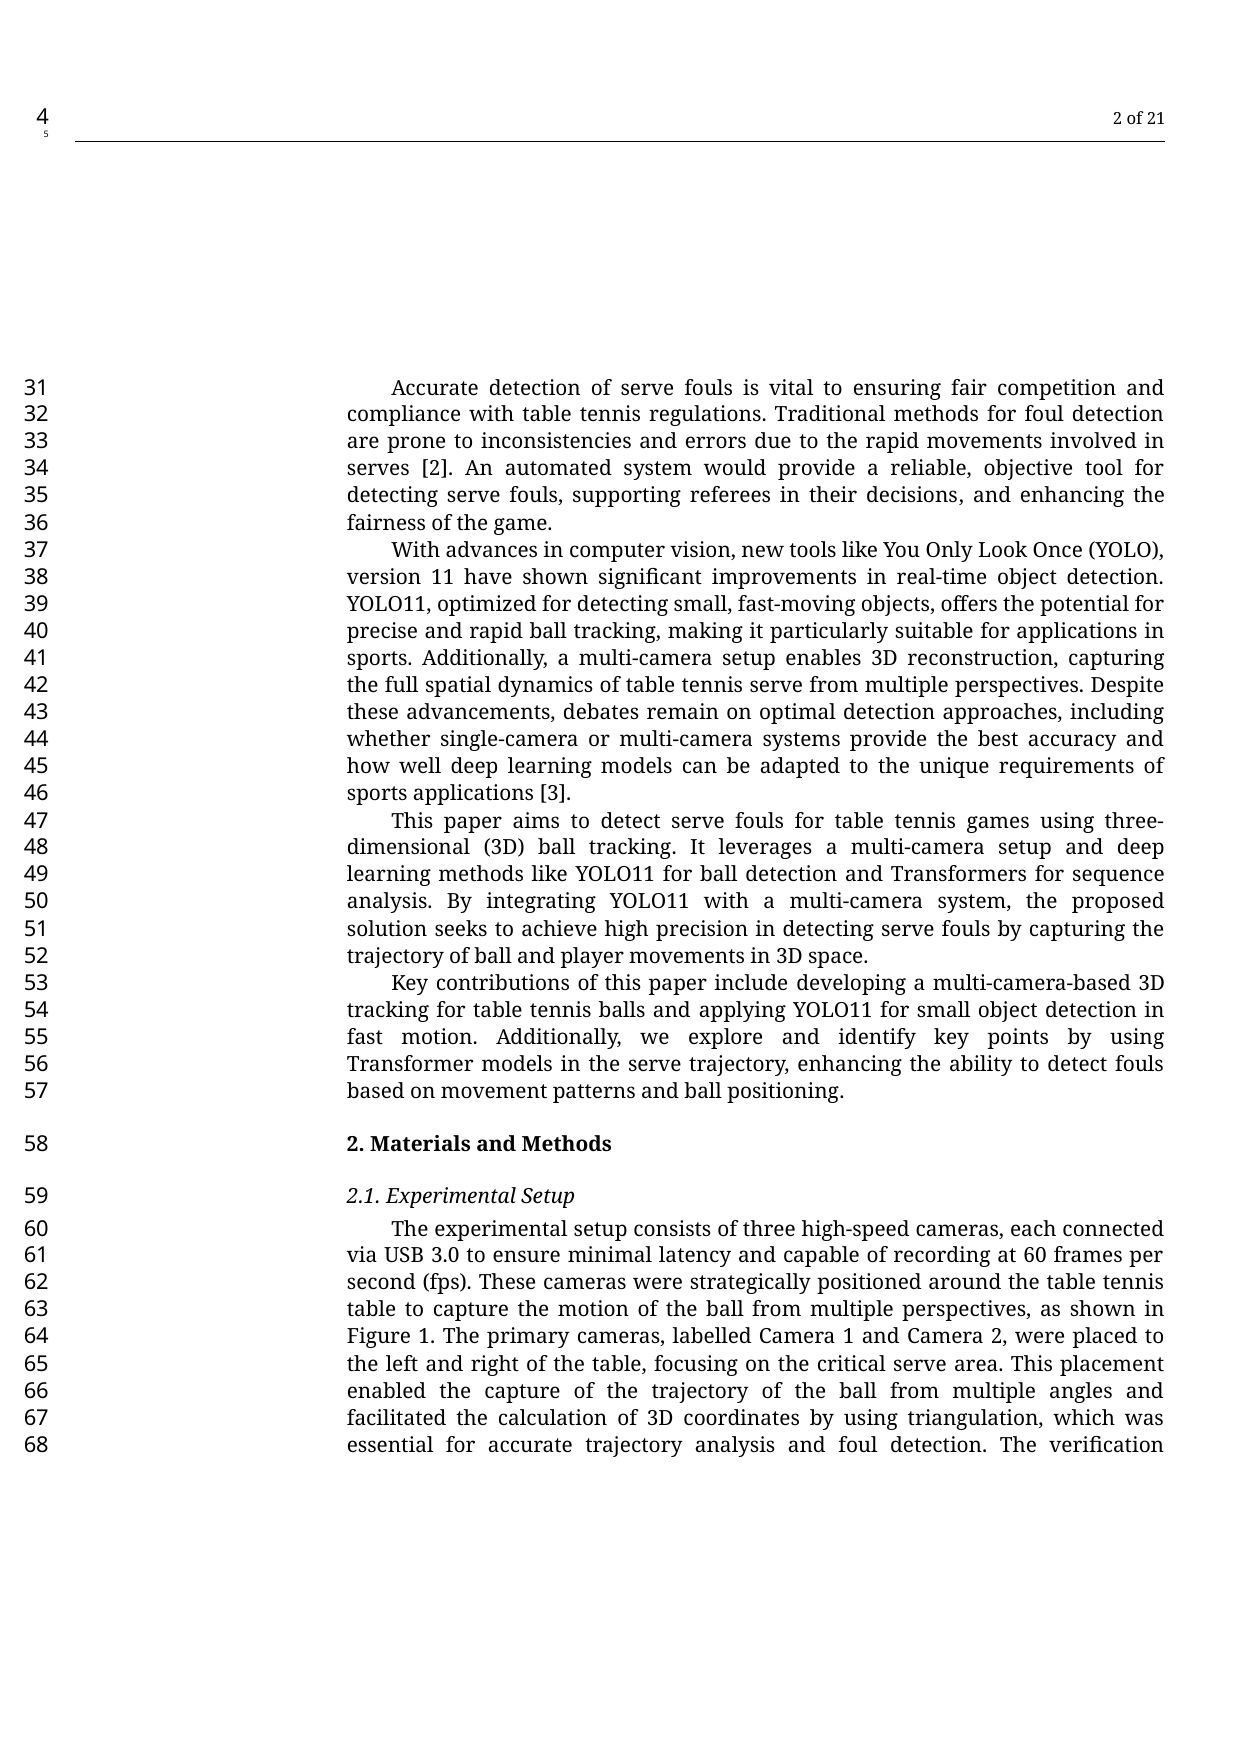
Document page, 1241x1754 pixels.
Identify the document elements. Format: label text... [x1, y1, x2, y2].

text This paper aims to detect serve fouls for table tennis games using three-dimensional (3D) ball tracking. It leverages a multi-camera setup and deep learning methods like YOLO11 for ball detection and Transformers for sequence analysis. By integrating YOLO11 with a multi-camera system, the proposed solution seeks to achieve high precision in detecting serve fouls by capturing the trajectory of ball and player movements in 3D space. [347, 807, 1165, 969]
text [347, 1215, 1165, 1458]
text With advances in computer vision, new tools like You Only Look Once (YOLO), version 11 have shown significant improvements in real-time object detection. YOLO11, optimized for detecting small, fast-moving objects, offers the potential for precise and rapid ball tracking, making it particularly suitable for applications in sports. Additionally, a multi-camera setup enables 3D reconstruction, capturing the full spatial dynamics of table tennis serve from multiple perspectives. Despite these advancements, debates remain on optimal detection approaches, including whether single-camera or multi-camera systems provide the best accuracy and how well deep learning models can be adapted to the unique requirements of sports applications [3]. [347, 536, 1165, 807]
subtitle 2. Materials and Methods [347, 1129, 1165, 1157]
text Key contributions of this paper include developing a multi-camera-based 3D tracking for table tennis balls and applying YOLO11 for small object detection in fast motion. Additionally, we explore and identify key points by using Transformer models in the serve trajectory, enhancing the ability to detect fouls based on movement patterns and ball positioning. [347, 969, 1165, 1104]
text Accurate detection of serve fouls is vital to ensuring fair competition and compliance with table tennis regulations. Traditional methods for foul detection are prone to inconsistencies and errors due to the rapid movements involved in serves [2]. An automated system would provide a reliable, objective tool for detecting serve fouls, supporting referees in their decisions, and enhancing the fairness of the game. [347, 374, 1165, 536]
subtitle 2.1. Experimental Setup [347, 1182, 1165, 1208]
